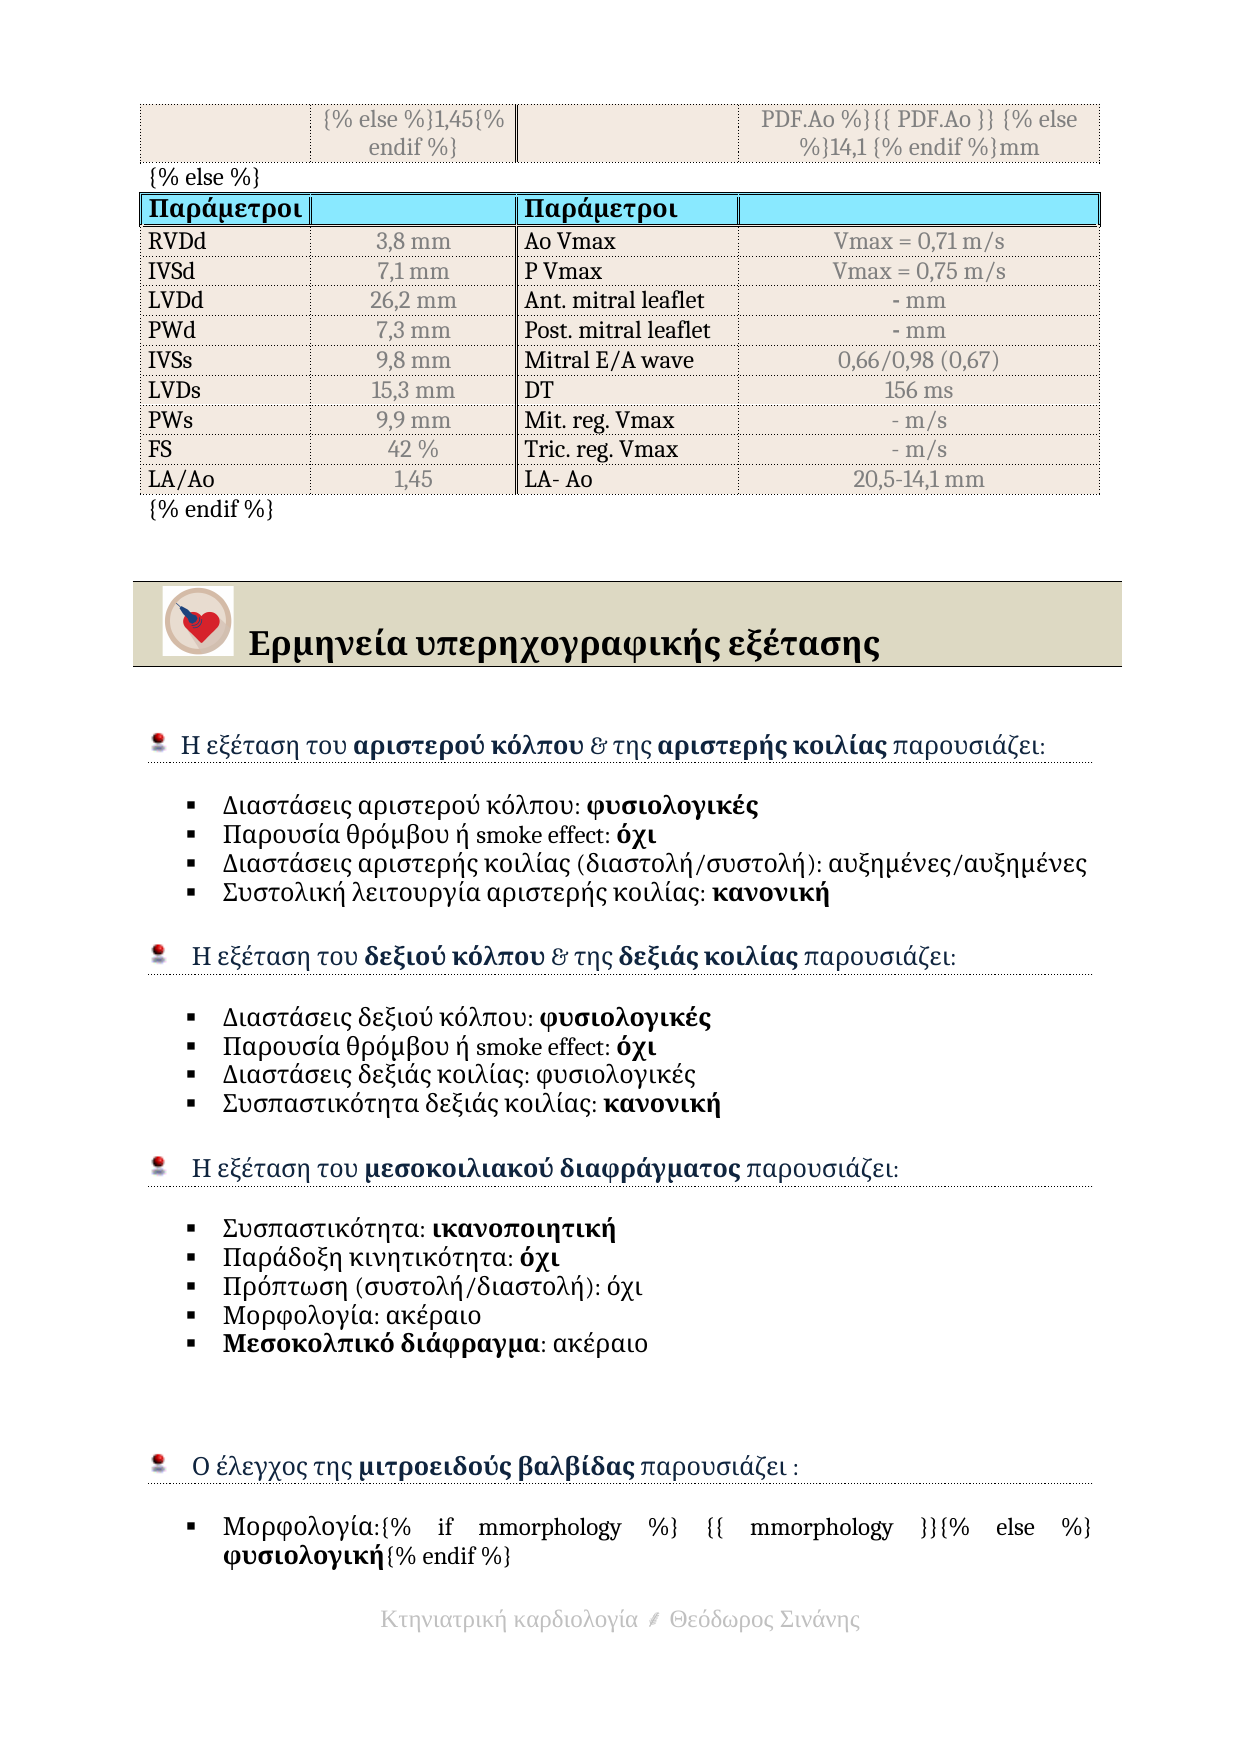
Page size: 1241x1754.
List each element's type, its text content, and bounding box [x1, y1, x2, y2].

table_cell DT [518, 375, 738, 404]
picture [147, 936, 170, 966]
table_header [310, 193, 517, 224]
table_cell LA- Ao [518, 104, 738, 162]
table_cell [310, 104, 515, 162]
list Διαστάσεις αριστερής κοιλίας (διαστολή/συστολή): αυξημένες/αυξημένες [185, 850, 1092, 878]
list Συστολική λειτουργία αριστερής κοιλίας: κανονική [185, 878, 1092, 907]
table_cell P Vmax [518, 256, 738, 285]
text {% else %} [148, 163, 1092, 192]
table_cell PWs [140, 405, 310, 434]
table_cell - mm [738, 285, 1100, 315]
table_cell - m/s [738, 434, 1100, 464]
table_cell LA/Ao [140, 104, 310, 162]
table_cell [738, 104, 1100, 162]
table_cell Post. mitral leaflet [518, 315, 738, 345]
list Παρουσία θρόμβου ή smoke effect: όχι [185, 821, 1092, 850]
list Παράδοξη κινητικότητα: όχι [185, 1244, 1092, 1273]
table_cell Mit. reg. Vmax [518, 405, 738, 434]
text Ο έλεγχος της μιτροειδούς βαλβίδας παρουσιάζει : [148, 1445, 1092, 1484]
table_cell 1,45 [310, 464, 515, 494]
list Συσπαστικότητα: ικανοποιητική [185, 1215, 1092, 1244]
list Διαστάσεις δεξιάς κοιλίας: φυσιολογικές [185, 1061, 1092, 1090]
list Μορφολογία: ακέραιο [185, 1302, 1092, 1330]
table_cell Vmax = 0,71 m/s [738, 224, 1100, 256]
list Μεσοκολπικό διάφραγμα: ακέραιο [185, 1330, 1092, 1359]
table_cell LVDd [140, 285, 310, 315]
text Η εξέταση του μεσοκοιλιακού διαφράγματος παρουσιάζει: [148, 1147, 1092, 1187]
table_cell FS [140, 434, 310, 464]
table_cell PWd [140, 315, 310, 345]
text Η εξέταση του αριστερού κόλπου & της αριστερής κοιλίας παρουσιάζει: [148, 724, 1092, 763]
list Συσπαστικότητα δεξιάς κοιλίας: κανονική [185, 1090, 1092, 1119]
text Η εξέταση του δεξιού κόλπου & της δεξιάς κοιλίας παρουσιάζει: [148, 936, 1092, 975]
picture [147, 1445, 170, 1475]
table_cell IVSs [140, 345, 310, 375]
list Διαστάσεις δεξιού κόλπου: φυσιολογικές [185, 1004, 1092, 1032]
table_cell Vmax = 0,75 m/s [738, 256, 1100, 285]
table_cell 15,3 mm [310, 375, 515, 404]
table_cell 9,8 mm [310, 345, 515, 375]
list Μορφολογία:{% if mmorphology %} {{ mmorphology }}{% else %} φυσιολογική{% endif %} [185, 1513, 1092, 1571]
table_cell 7,3 mm [310, 315, 515, 345]
table_cell LA- Ao [518, 464, 738, 494]
table_cell - m/s [738, 405, 1100, 434]
table_cell 9,9 mm [310, 405, 515, 434]
picture [147, 1147, 170, 1178]
table_cell 3,8 mm [310, 227, 515, 256]
table_cell Ao Vmax [518, 227, 738, 256]
table_cell 0,66/0,98 (0,67) [738, 345, 1100, 375]
picture [162, 586, 234, 656]
table_cell 20,5-14,1 mm [738, 464, 1100, 494]
table_cell RVDd [140, 224, 310, 256]
list Παρουσία θρόμβου ή smoke effect: όχι [185, 1032, 1092, 1061]
table_header Παράμετροι [142, 195, 310, 224]
table_cell 156 ms [738, 375, 1100, 404]
table_cell - mm [738, 315, 1100, 345]
table_cell 7,1 mm [310, 256, 515, 285]
table_cell LA/Ao [140, 464, 310, 494]
table_cell Tric. reg. Vmax [518, 434, 738, 464]
table_cell IVSd [140, 256, 310, 285]
table_cell LVDs [140, 375, 310, 404]
table_cell Mitral E/A wave [518, 345, 738, 375]
table_header [738, 195, 1098, 224]
table_header Παράμετροι [517, 195, 738, 224]
list Διαστάσεις αριστερού κόλπου: φυσιολογικές [185, 792, 1092, 821]
text {% endif %} [148, 495, 1092, 524]
list Πρόπτωση (συστολή/διαστολή): όχι [185, 1273, 1092, 1302]
table_cell 42 % [310, 434, 515, 464]
subtitle Ερμηνεία υπερηχογραφικής εξέτασης [133, 582, 1122, 666]
table_cell 26,2 mm [310, 285, 515, 315]
table_cell Ant. mitral leaflet [518, 285, 738, 315]
picture [147, 724, 170, 754]
